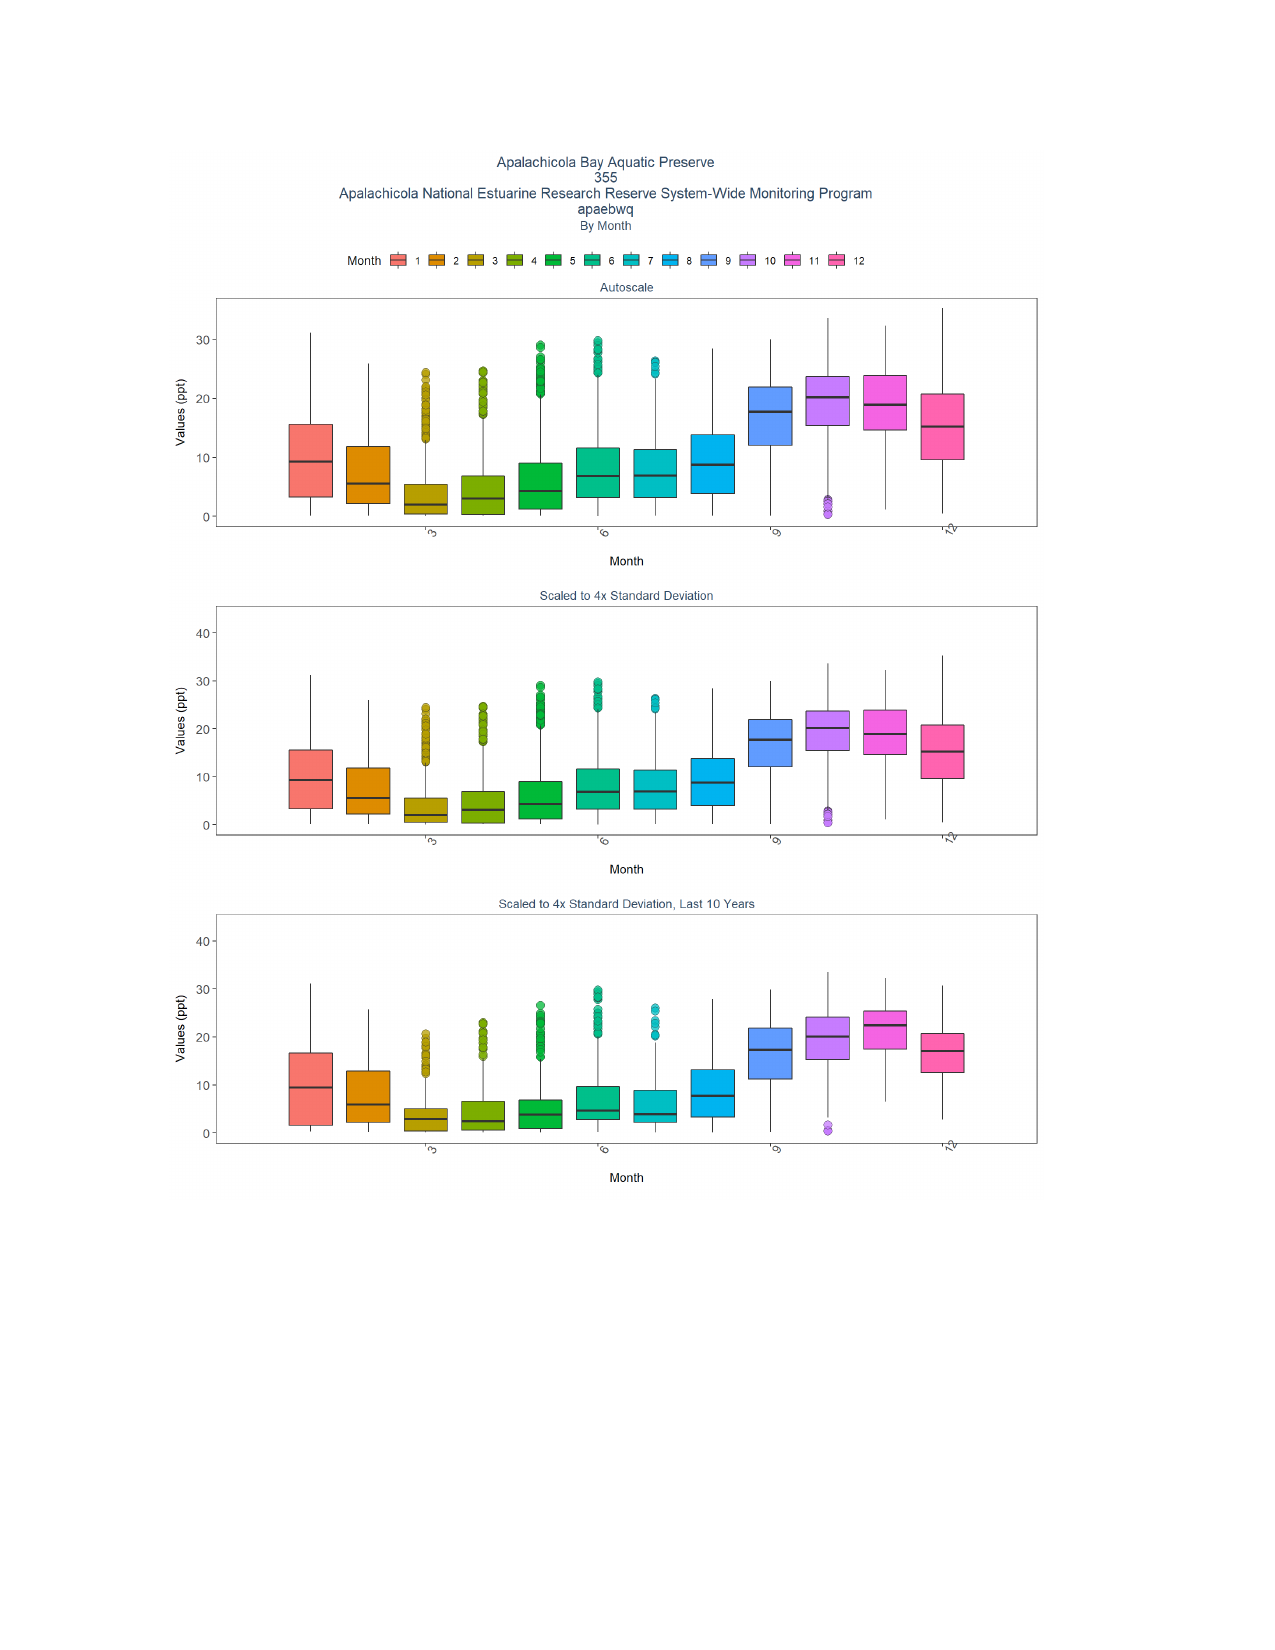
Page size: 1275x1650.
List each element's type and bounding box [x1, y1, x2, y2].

picture [168, 150, 1044, 1200]
